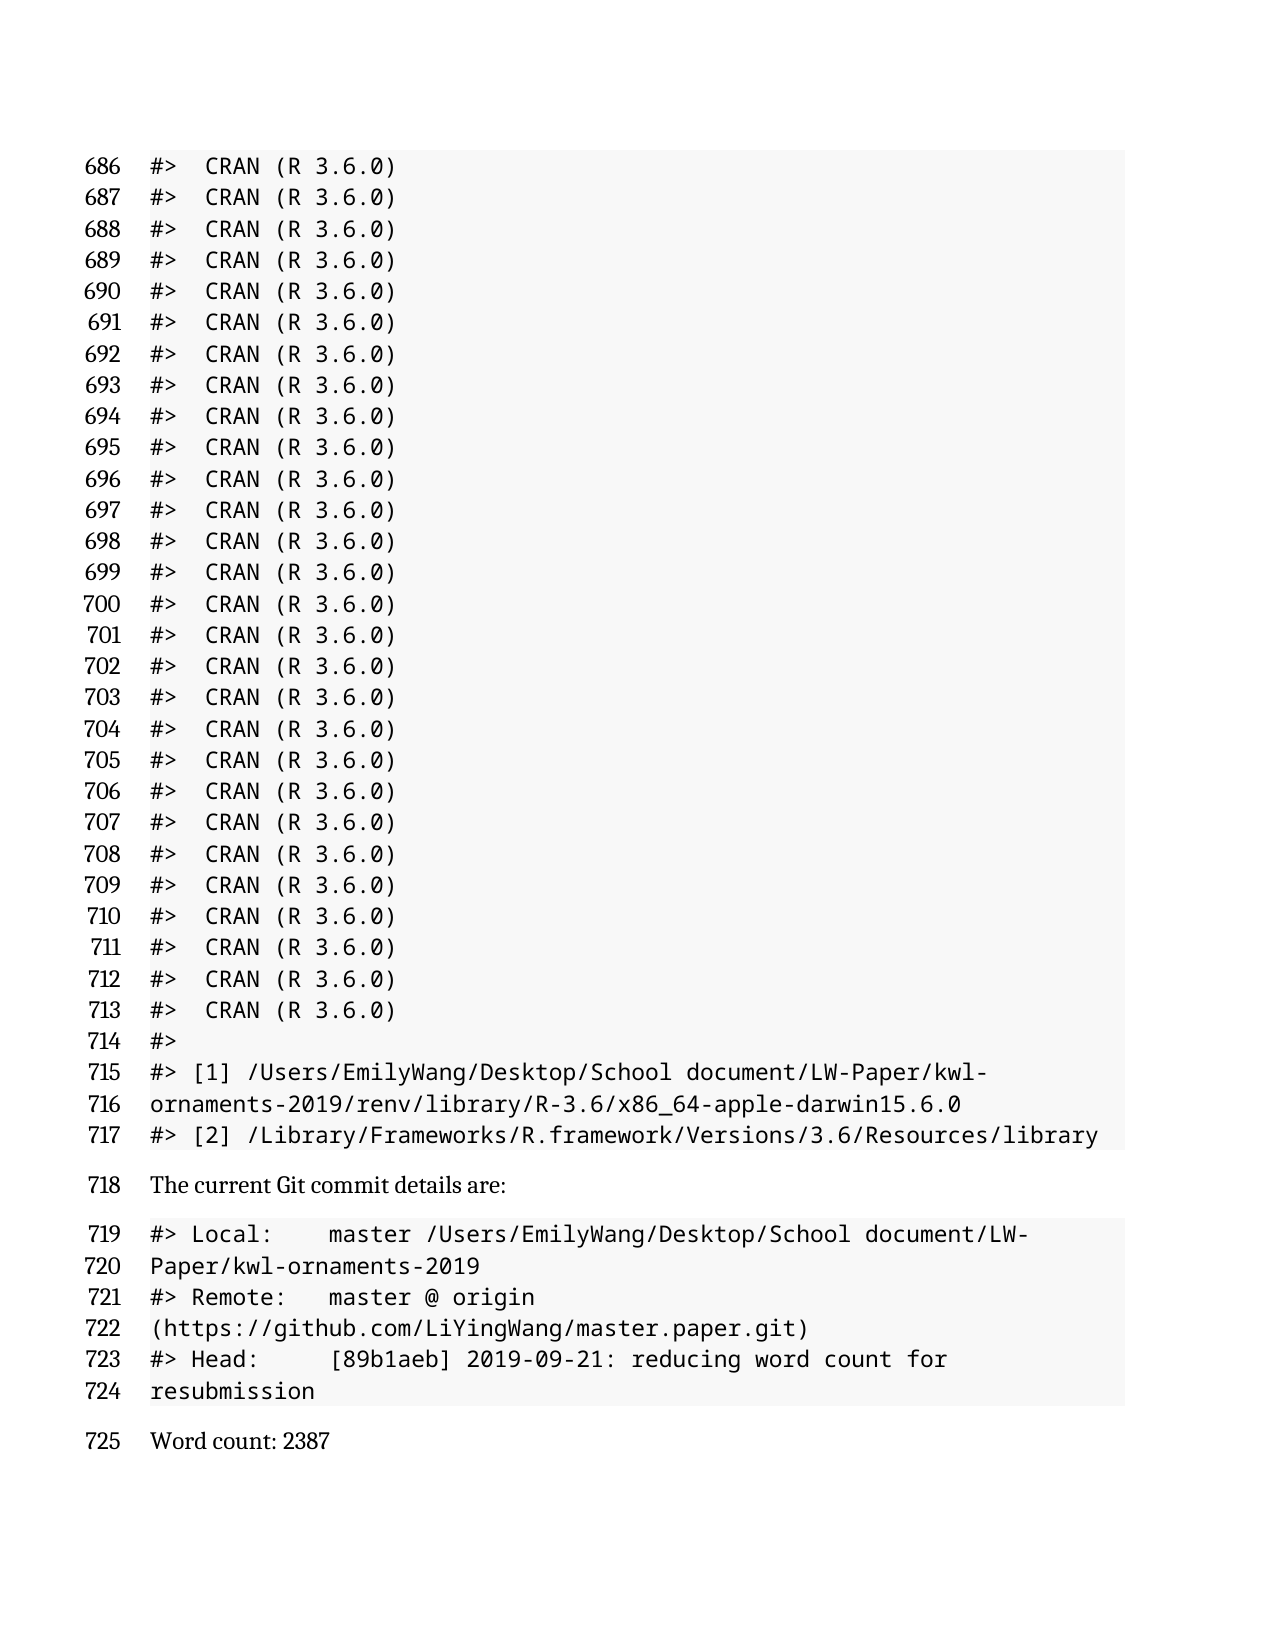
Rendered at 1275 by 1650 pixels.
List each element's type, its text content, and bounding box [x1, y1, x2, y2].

text Word count: 2387 [150, 1427, 1125, 1455]
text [150, 150, 1125, 1150]
text The current Git commit details are: [150, 1171, 1125, 1199]
text #> Local: master /Users/EmilyWang/Desktop/School document/LW-Paper/kwl-ornaments-2019 #> Remote: master @ origin (https://github.com/LiYingWang/master.paper.git) #> Head: [89b1aeb] 2019-09-21: reducing word count for resubmission [150, 1218, 1125, 1406]
